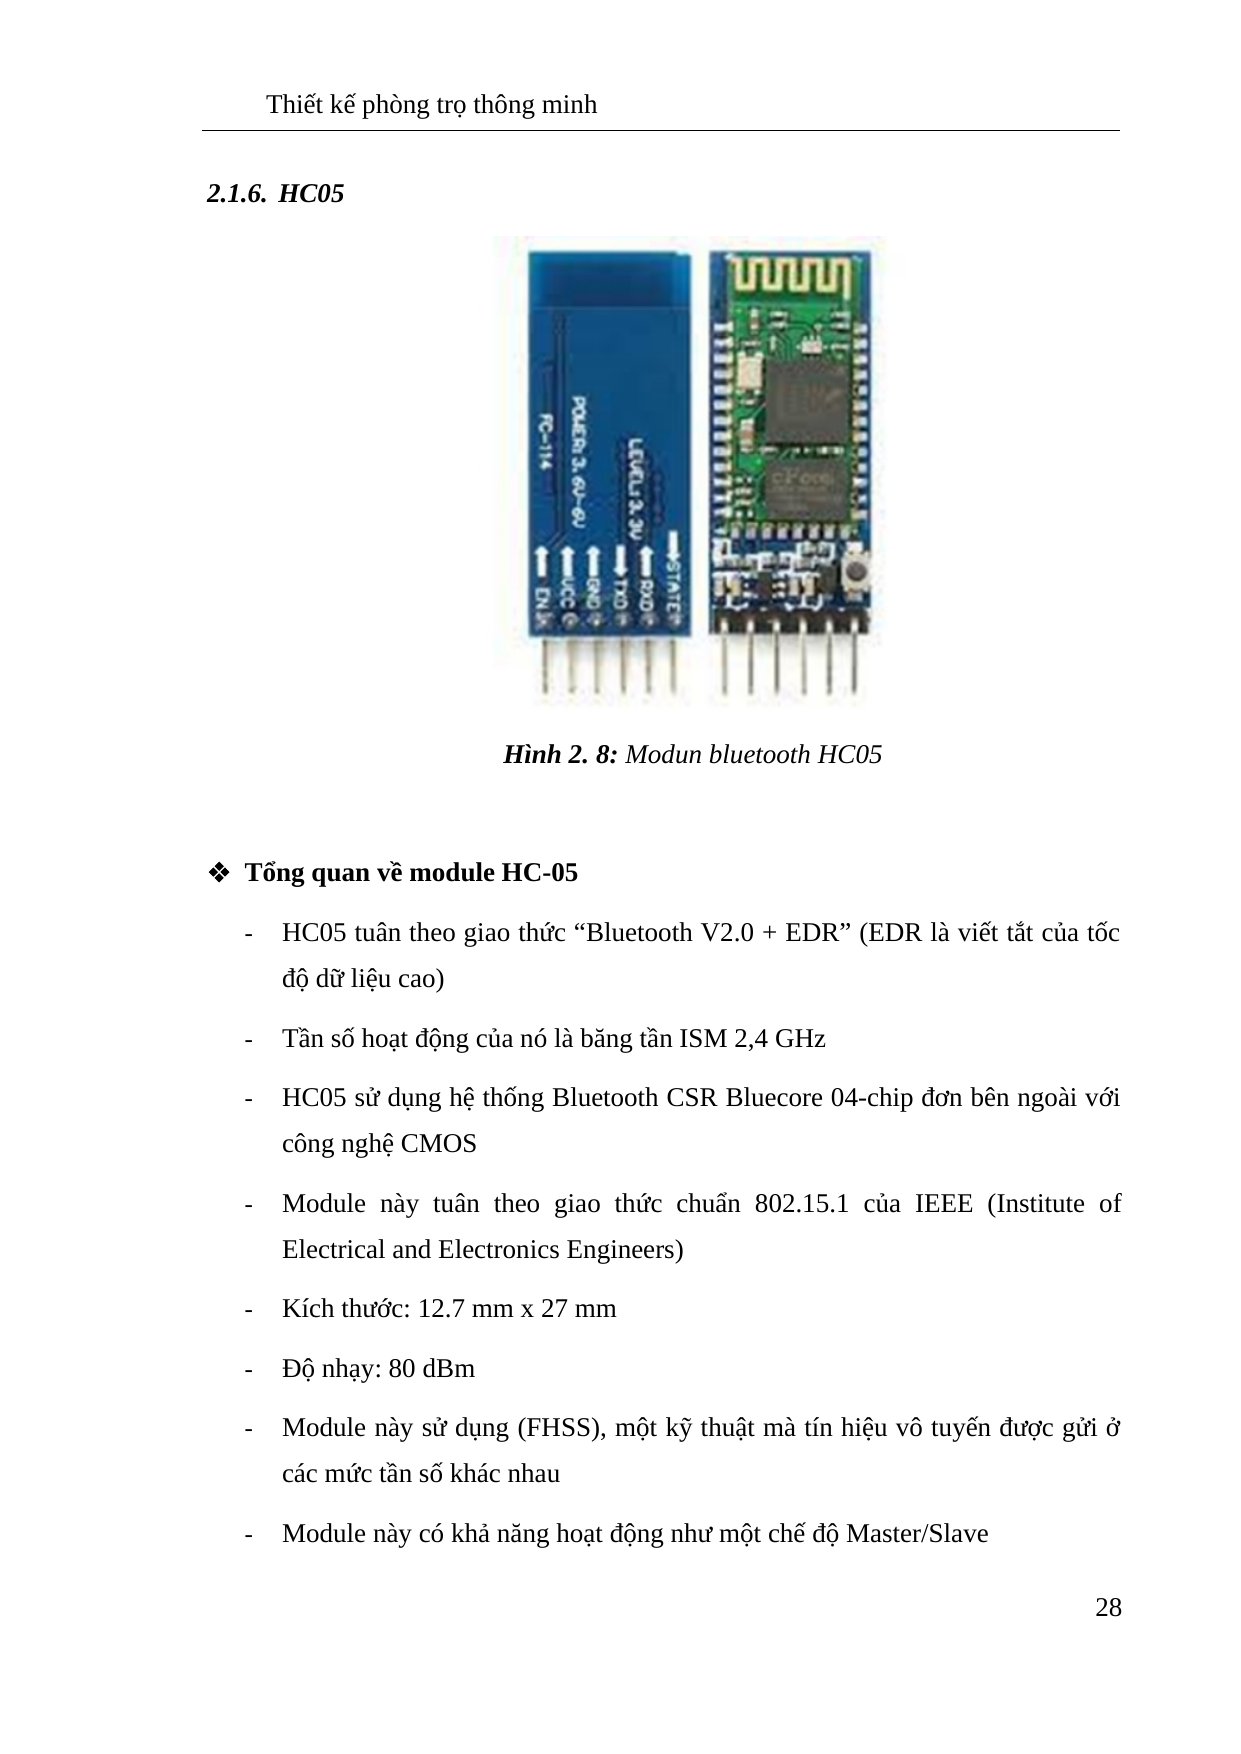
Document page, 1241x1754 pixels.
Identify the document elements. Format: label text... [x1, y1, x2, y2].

list HC05 sử dụng hệ thống Bluetooth CSR Bluecore 04-chip đơn bên ngoài với công nghệ CMOS [244, 1081, 1122, 1159]
list HC05 tuân theo giao thức “Bluetooth V2.0 + EDR” (EDR là viết tắt của tốc độ dữ liệu cao) [244, 916, 1122, 994]
list Module này tuân theo giao thức chuẩn 802.15.1 của IEEE (Institute of Electrical and Electronics Engineers) [244, 1187, 1122, 1264]
list Kích thước: 12.7 mm x 27 mm [244, 1292, 1122, 1324]
text Hình 2. 8: Modun bluetooth HC05 [207, 738, 1122, 769]
list Tổng quan về module HC-05 [207, 856, 1122, 888]
list Module này có khả năng hoạt động như một chế độ Master/Slave [244, 1517, 1122, 1548]
list Tần số hoạt động của nó là băng tần ISM 2,4 GHz [244, 1022, 1122, 1053]
text HC05 [207, 177, 1122, 208]
list Độ nhạy: 80 dBm [244, 1352, 1122, 1383]
picture [377, 236, 1011, 711]
list Module này sử dụng (FHSS), một kỹ thuật mà tín hiệu vô tuyến được gửi ở các mức tần số khác nhau [244, 1411, 1122, 1489]
